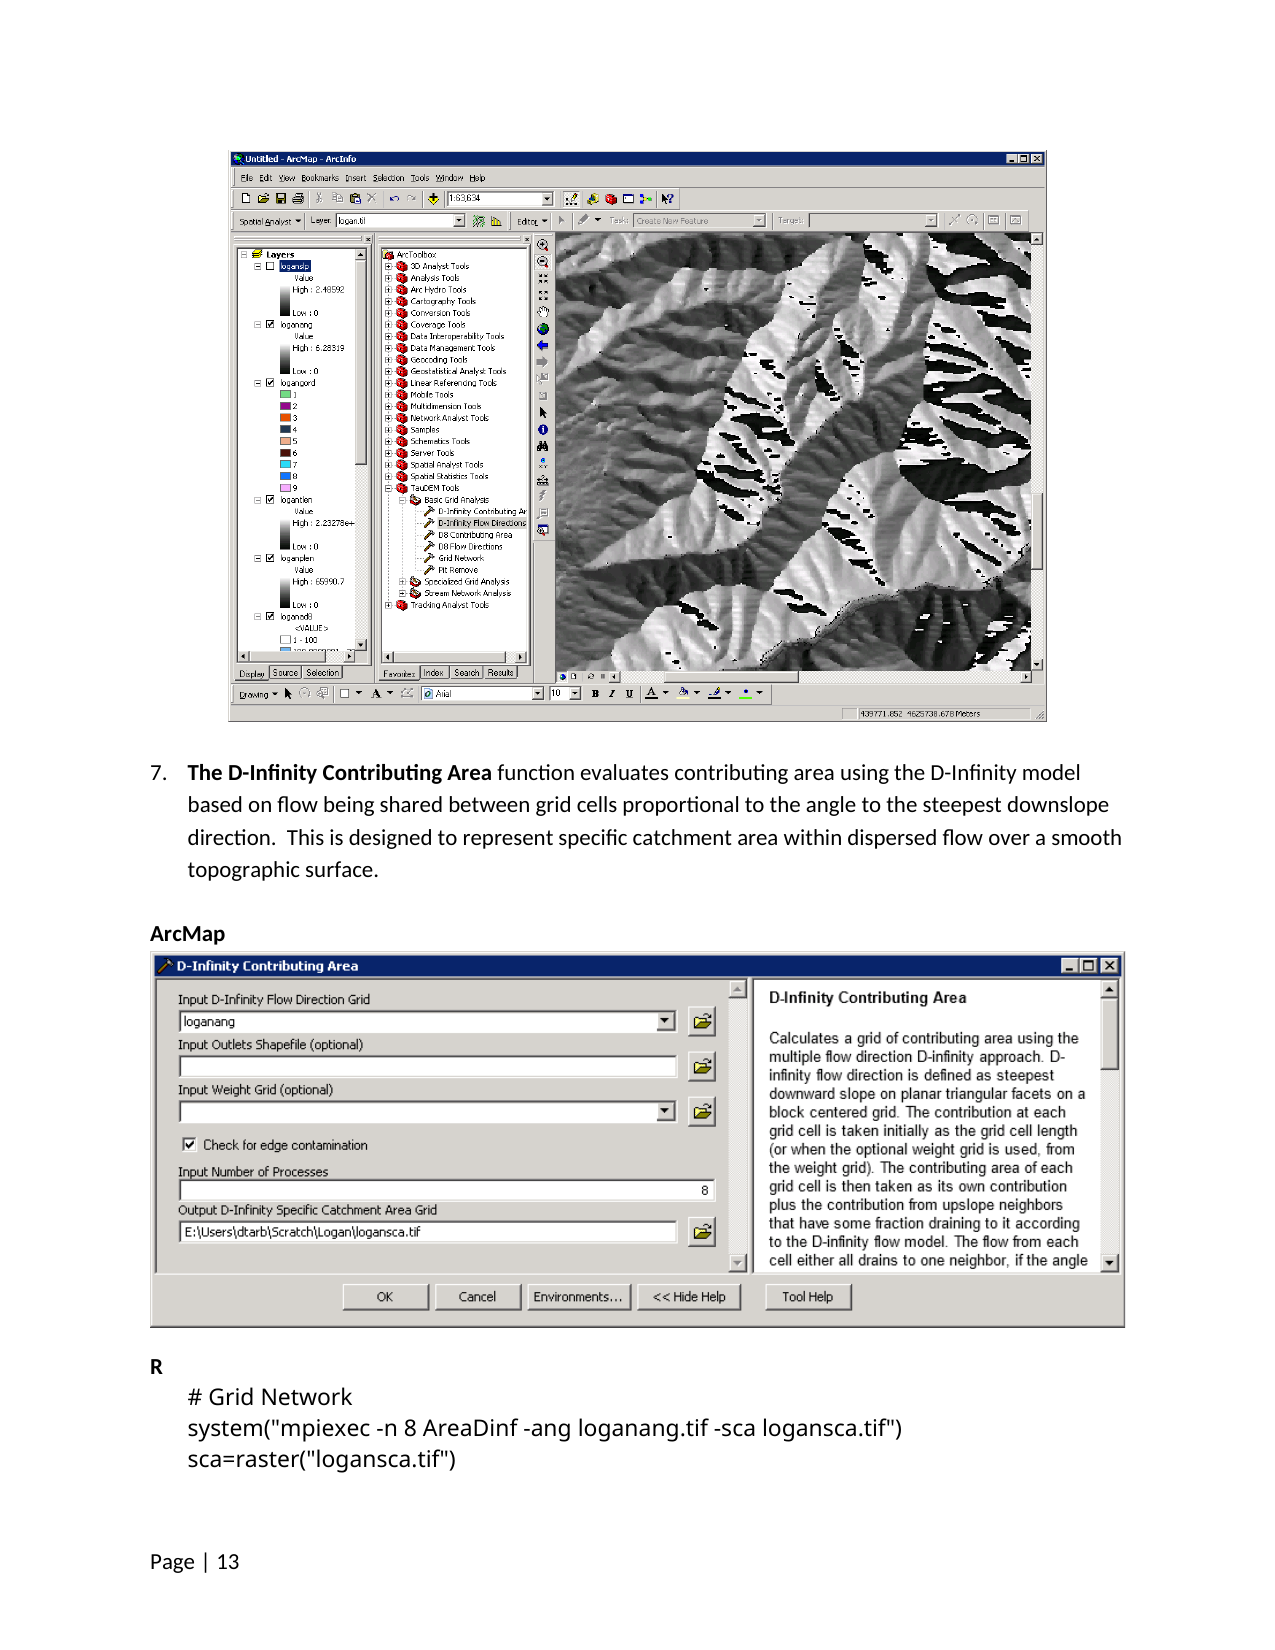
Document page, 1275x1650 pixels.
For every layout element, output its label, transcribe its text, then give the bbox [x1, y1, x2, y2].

text # Grid Network [187, 1381, 1125, 1412]
text sca=raster("logansca.tif") [187, 1443, 1125, 1474]
text ArcMap [150, 919, 1125, 947]
picture [228, 150, 1047, 722]
text R [150, 1352, 1125, 1381]
text system("mpiexec -n 8 AreaDinf -ang loganang.tif -sca logansca.tif") [187, 1412, 1125, 1443]
list The D-Infinity Contributing Area function evaluates contributing area using the D-Infinity model based on flow being shared between grid cells proportional to the angle to the steepest downslope direction. This is designed to represent specific catchment area within dispersed flow over a smooth topographic surface. [150, 758, 1125, 883]
picture [150, 951, 1125, 1328]
